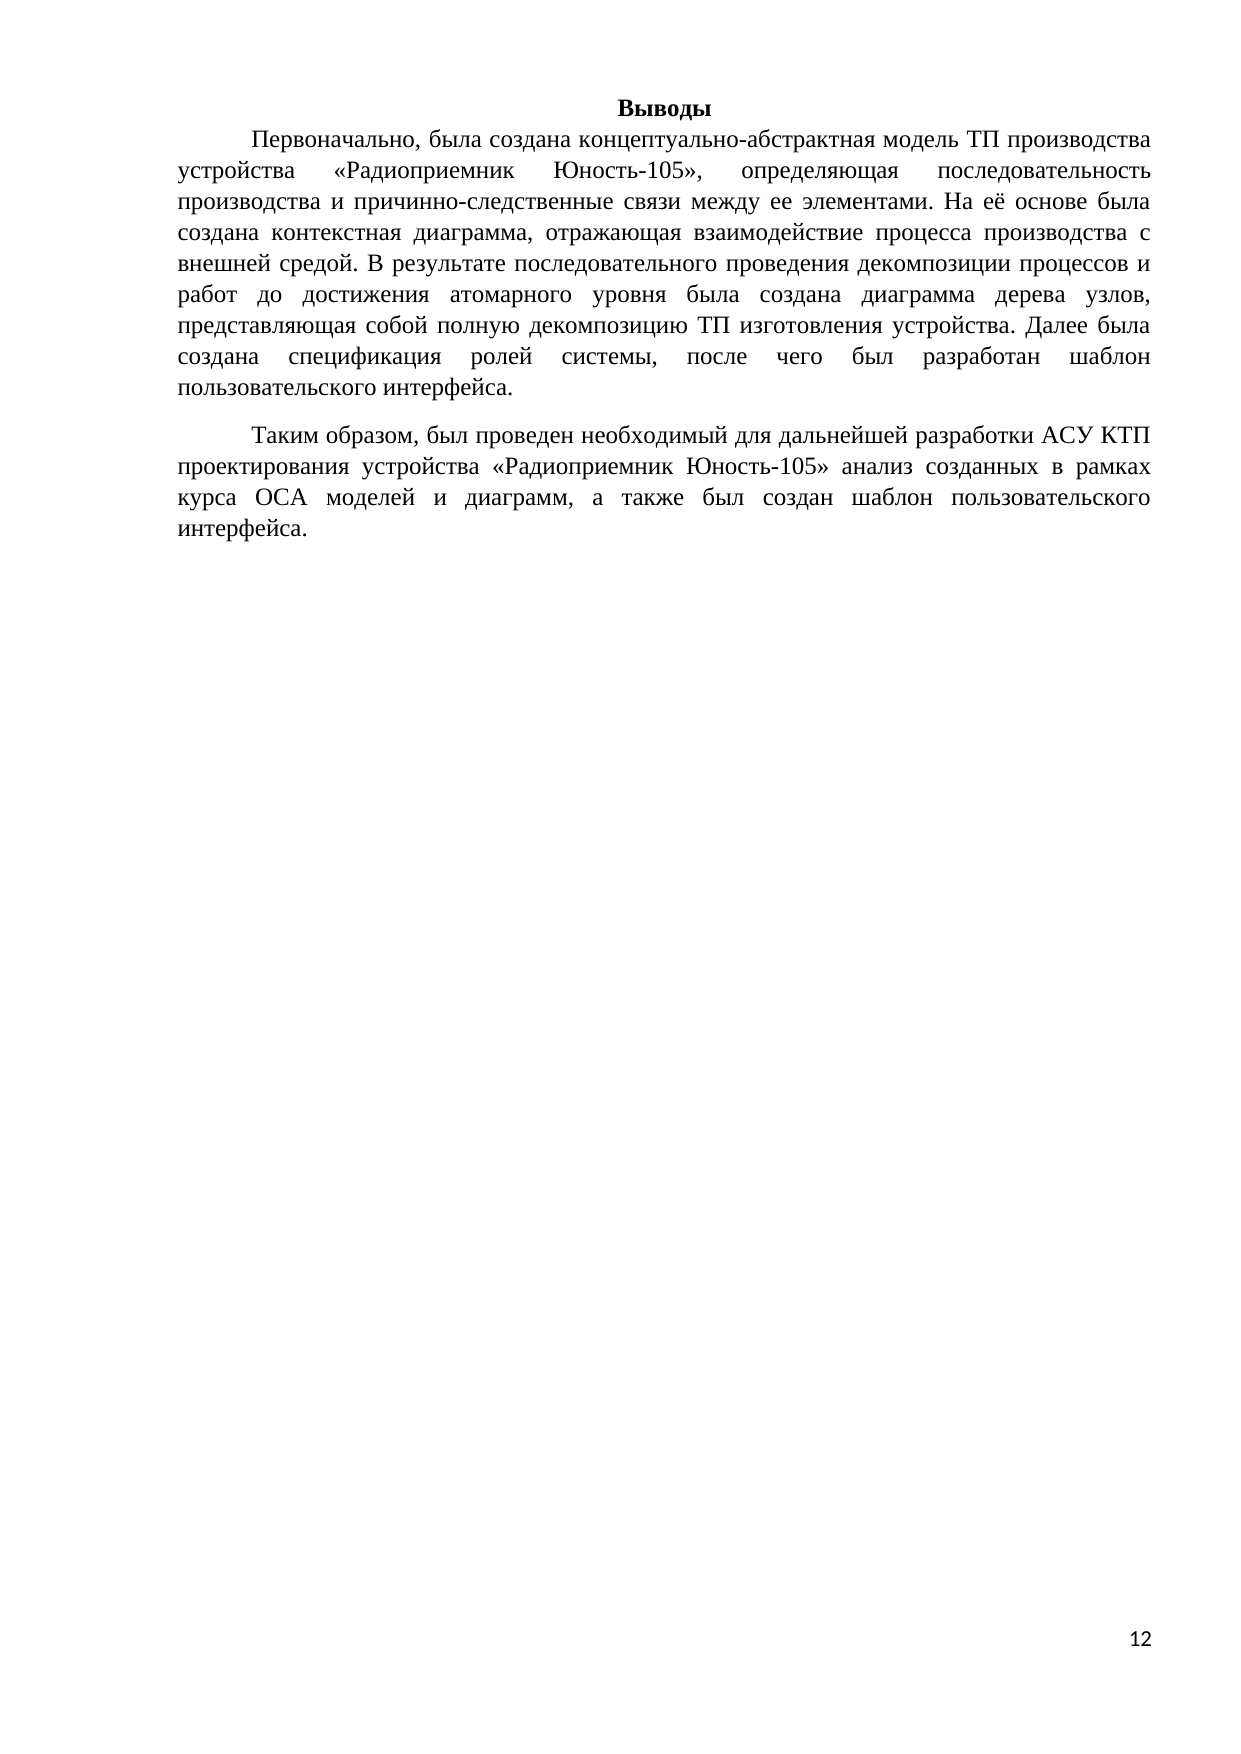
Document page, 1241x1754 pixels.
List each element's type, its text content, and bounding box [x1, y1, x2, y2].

text Таким образом, был проведен необходимый для дальнейшей разработки АСУ КТП проектирования устройства «Радиоприемник Юность-105» анализ созданных в рамках курса ОСА моделей и диаграмм, а также был создан шаблон пользовательского интерфейса. [177, 420, 1152, 542]
text Первоначально, была создана концептуально-абстрактная модель ТП производства устройства «Радиоприемник Юность-105», определяющая последовательность производства и причинно-следственные связи между ее элементами. На её основе была создана контекстная диаграмма, отражающая взаимодействие процесса производства с внешней средой. В результате последовательного проведения декомпозиции процессов и работ до достижения атомарного уровня была создана диаграмма дерева узлов, представляющая собой полную декомпозицию ТП изготовления устройства. Далее была создана спецификация ролей системы, после чего был разработан шаблон пользовательского интерфейса. [177, 124, 1152, 401]
subtitle Выводы [177, 93, 1152, 122]
